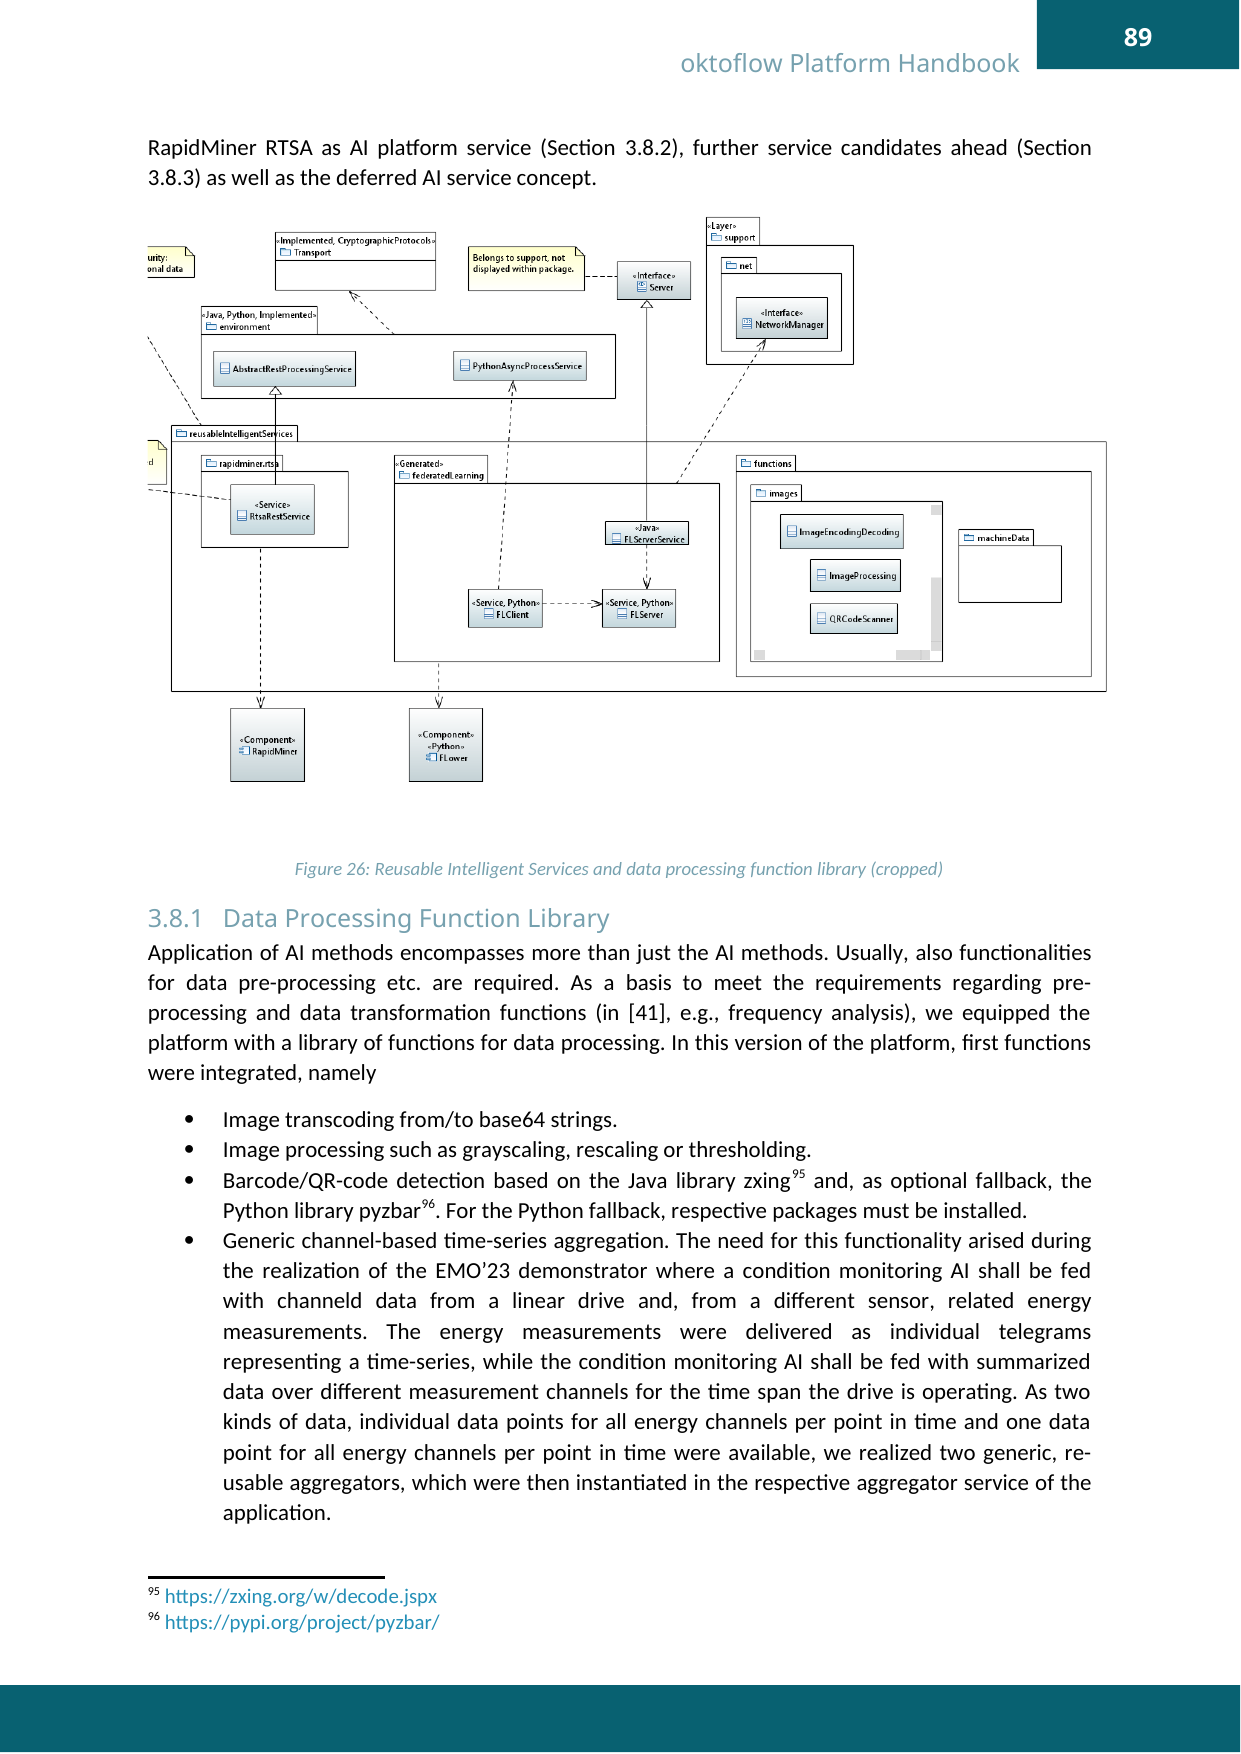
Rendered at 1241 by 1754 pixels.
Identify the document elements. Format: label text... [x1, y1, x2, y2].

list Generic channel-based time-series aggregation. The need for this functionality arised during the realization of the EMO’23 demonstrator where a condition monitoring AI shall be fed with channeld data from a linear drive and, from a different sensor, related energy measurements. The energy measurements were delivered as individual telegrams representing a time-series, while the condition monitoring AI shall be fed with summarized data over different measurement channels for the time span the drive is operating. As two kinds of data, individual data points for all energy channels per point in time and one data point for all energy channels per point in time were available, we realized two generic, re-usable aggregators, which were then instantiated in the respective aggregator service of the application. [185, 1226, 1093, 1526]
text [148, 133, 1093, 191]
list Barcode/QR-code detection based on the Java library zxing and, as optional fallback, the Python library pyzbar. For the Python fallback, respective packages must be installed. [185, 1166, 1093, 1224]
picture [147, 210, 1115, 839]
text Figure 26: Reusable Intelligent Services and data processing function library (cropped) [148, 857, 1093, 880]
list Image transcoding from/to base64 strings. [185, 1105, 1093, 1133]
list Image processing such as grayscaling, rescaling or thresholding. [185, 1136, 1093, 1164]
subtitle Data Processing Function Library [148, 901, 1093, 935]
text Application of AI methods encompasses more than just the AI methods. Usually, also functionalities for data pre-processing etc. are required. As a basis to meet the requirements regarding pre-processing and data transformation functions (in [41], e.g., frequency analysis), we equipped the platform with a library of functions for data processing. In this version of the platform, first functions were integrated, namely [148, 938, 1093, 1087]
